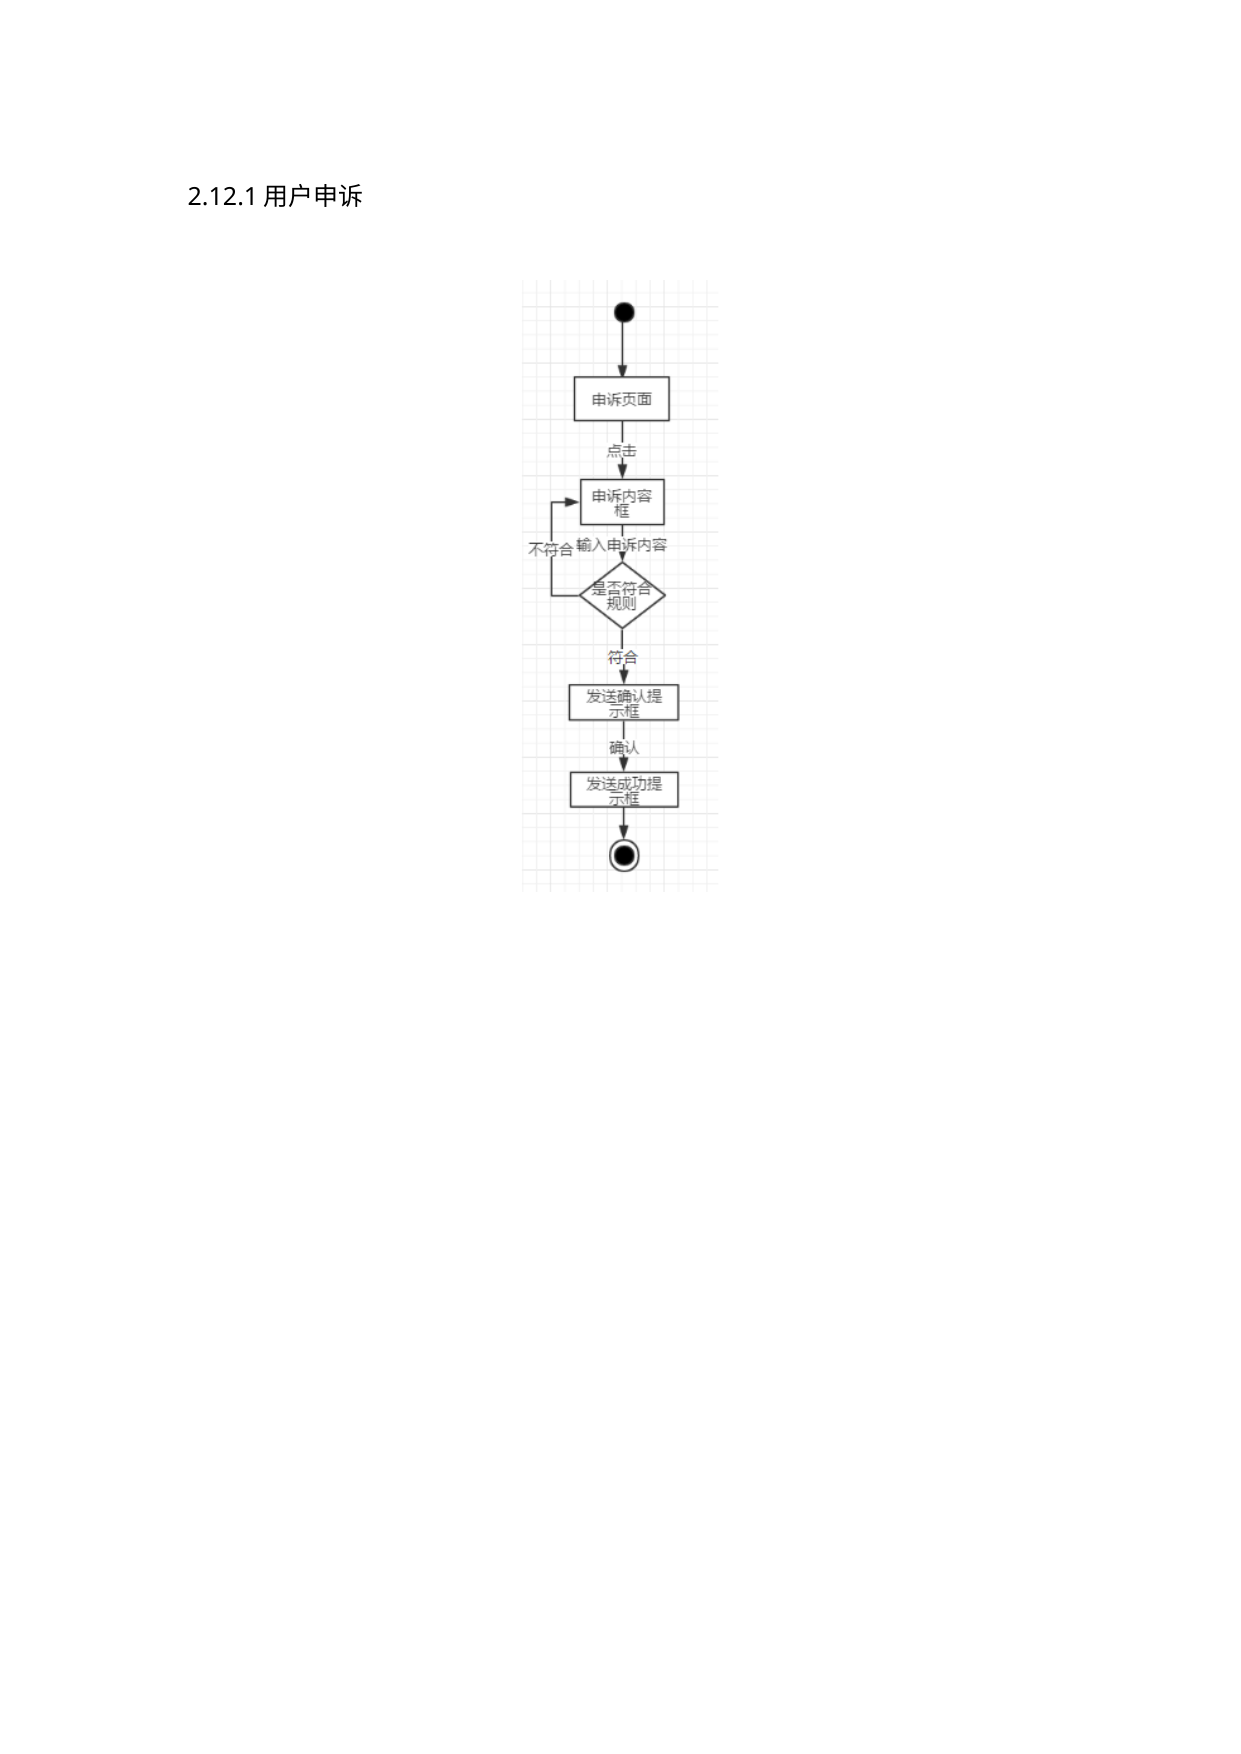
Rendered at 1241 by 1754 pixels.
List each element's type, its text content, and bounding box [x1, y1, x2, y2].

subtitle 2.12.1用户申诉 [187, 162, 1053, 227]
picture [521, 280, 719, 892]
